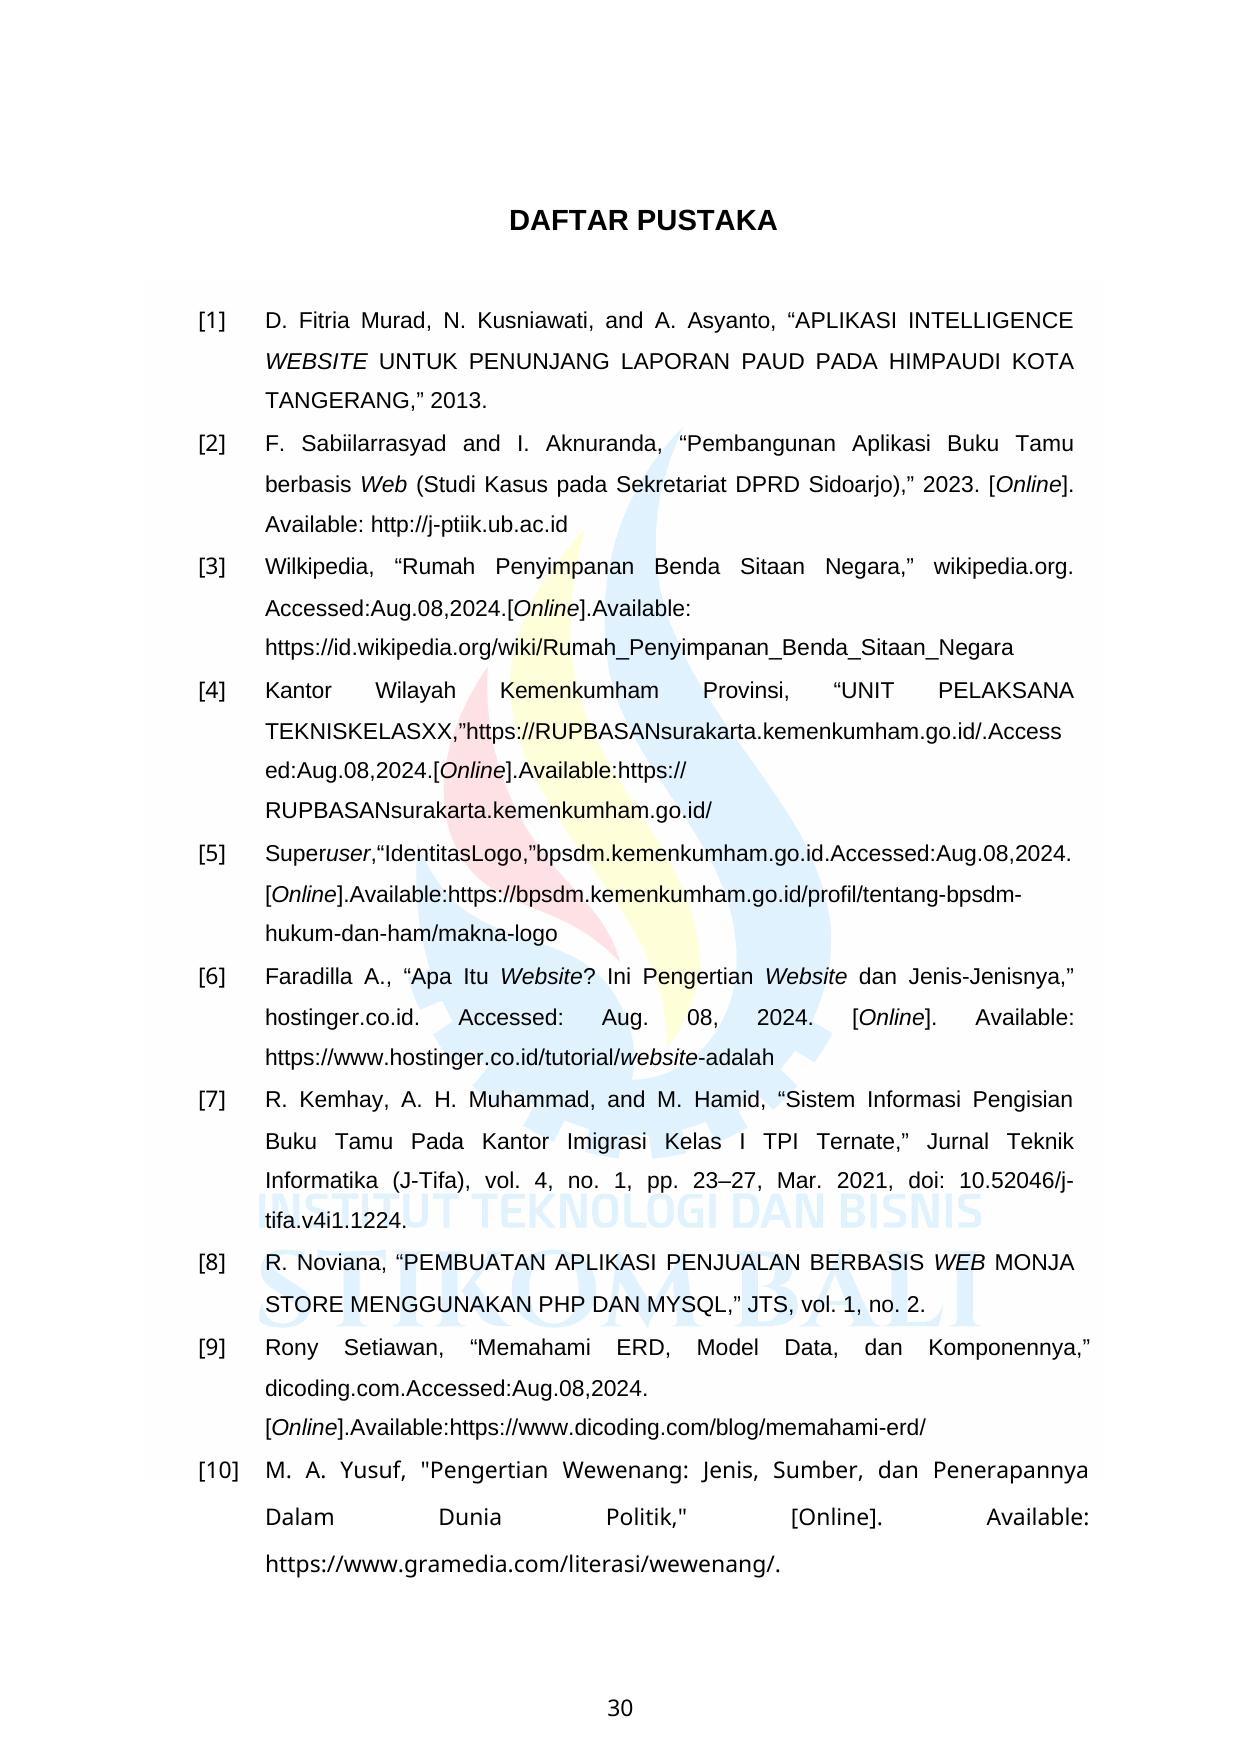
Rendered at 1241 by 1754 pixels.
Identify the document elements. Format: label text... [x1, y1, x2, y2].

list M. A. Yusuf, "Pengertian Wewenang: Jenis, Sumber, dan Penerapannya Dalam Dunia Politik," [Online]. Available: https://www.gramedia.com/literasi/wewenang/. [198, 1454, 1090, 1579]
list R. Kemhay, A. H. Muhammad, and M. Hamid, “Sistem Informasi Pengisian Buku Tamu Pada Kantor Imigrasi Kelas I TPI Ternate,” Jurnal Teknik Informatika (J-Tifa), vol. 4, no. 1, pp. 23–27, Mar. 2021, doi: 10.52046/j-tifa.v4i1.1224. [198, 1083, 1074, 1233]
list Superuser,“IdentitasLogo,”bpsdm.kemenkumham.go.id.Accessed:Aug.08,2024.[Online].Available:https://bpsdm.kemenkumham.go.id/profil/tentang-bpsdm- hukum-dan-ham/makna-logo [198, 836, 1074, 947]
list Rony Setiawan, “Memahami ERD, Model Data, dan Komponennya,” dicoding.com.Accessed:Aug.08,2024.[Online].Available:https://www.dicoding.com/blog/memahami-erd/ [198, 1331, 1090, 1441]
list R. Noviana, “PEMBUATAN APLIKASI PENJUALAN BERBASIS WEB MONJA STORE MENGGUNAKAN PHP DAN MYSQL,” JTS, vol. 1, no. 2. [198, 1246, 1074, 1317]
list Kantor Wilayah Kemenkumham Provinsi, “UNIT PELAKSANA TEKNISKELASXX,”https://RUPBASANsurakarta.kemenkumham.go.id/.Accessed:Aug.08,2024.[Online].Available:https://RUPBASANsurakarta.kemenkumham.go.id/ [198, 674, 1074, 823]
list Faradilla A., “Apa Itu Website? Ini Pengertian Website dan Jenis-Jenisnya,” hostinger.co.id. Accessed: Aug. 08, 2024. [Online]. Available: https://www.hostinger.co.id/tutorial/website-adalah [198, 960, 1074, 1070]
list Wilkipedia, “Rumah Penyimpanan Benda Sitaan Negara,” wikipedia.org. Accessed:Aug.08,2024.[Online].Available: https://id.wikipedia.org/wiki/Rumah_Penyimpanan_Benda_Sitaan_Negara [198, 550, 1074, 661]
subtitle DAFTAR PUSTAKA [331, 203, 956, 236]
list D. Fitria Murad, N. Kusniawati, and A. Asyanto, “APLIKASI INTELLIGENCE WEBSITE UNTUK PENUNJANG LAPORAN PAUD PADA HIMPAUDI KOTA TANGERANG,” 2013. [198, 303, 1074, 414]
list F. Sabiilarrasyad and I. Aknuranda, “Pembangunan Aplikasi Buku Tamu berbasis Web (Studi Kasus pada Sekretariat DPRD Sidoarjo),” 2023. [Online]. Available: http://j-ptiik.ub.ac.id [198, 427, 1074, 537]
